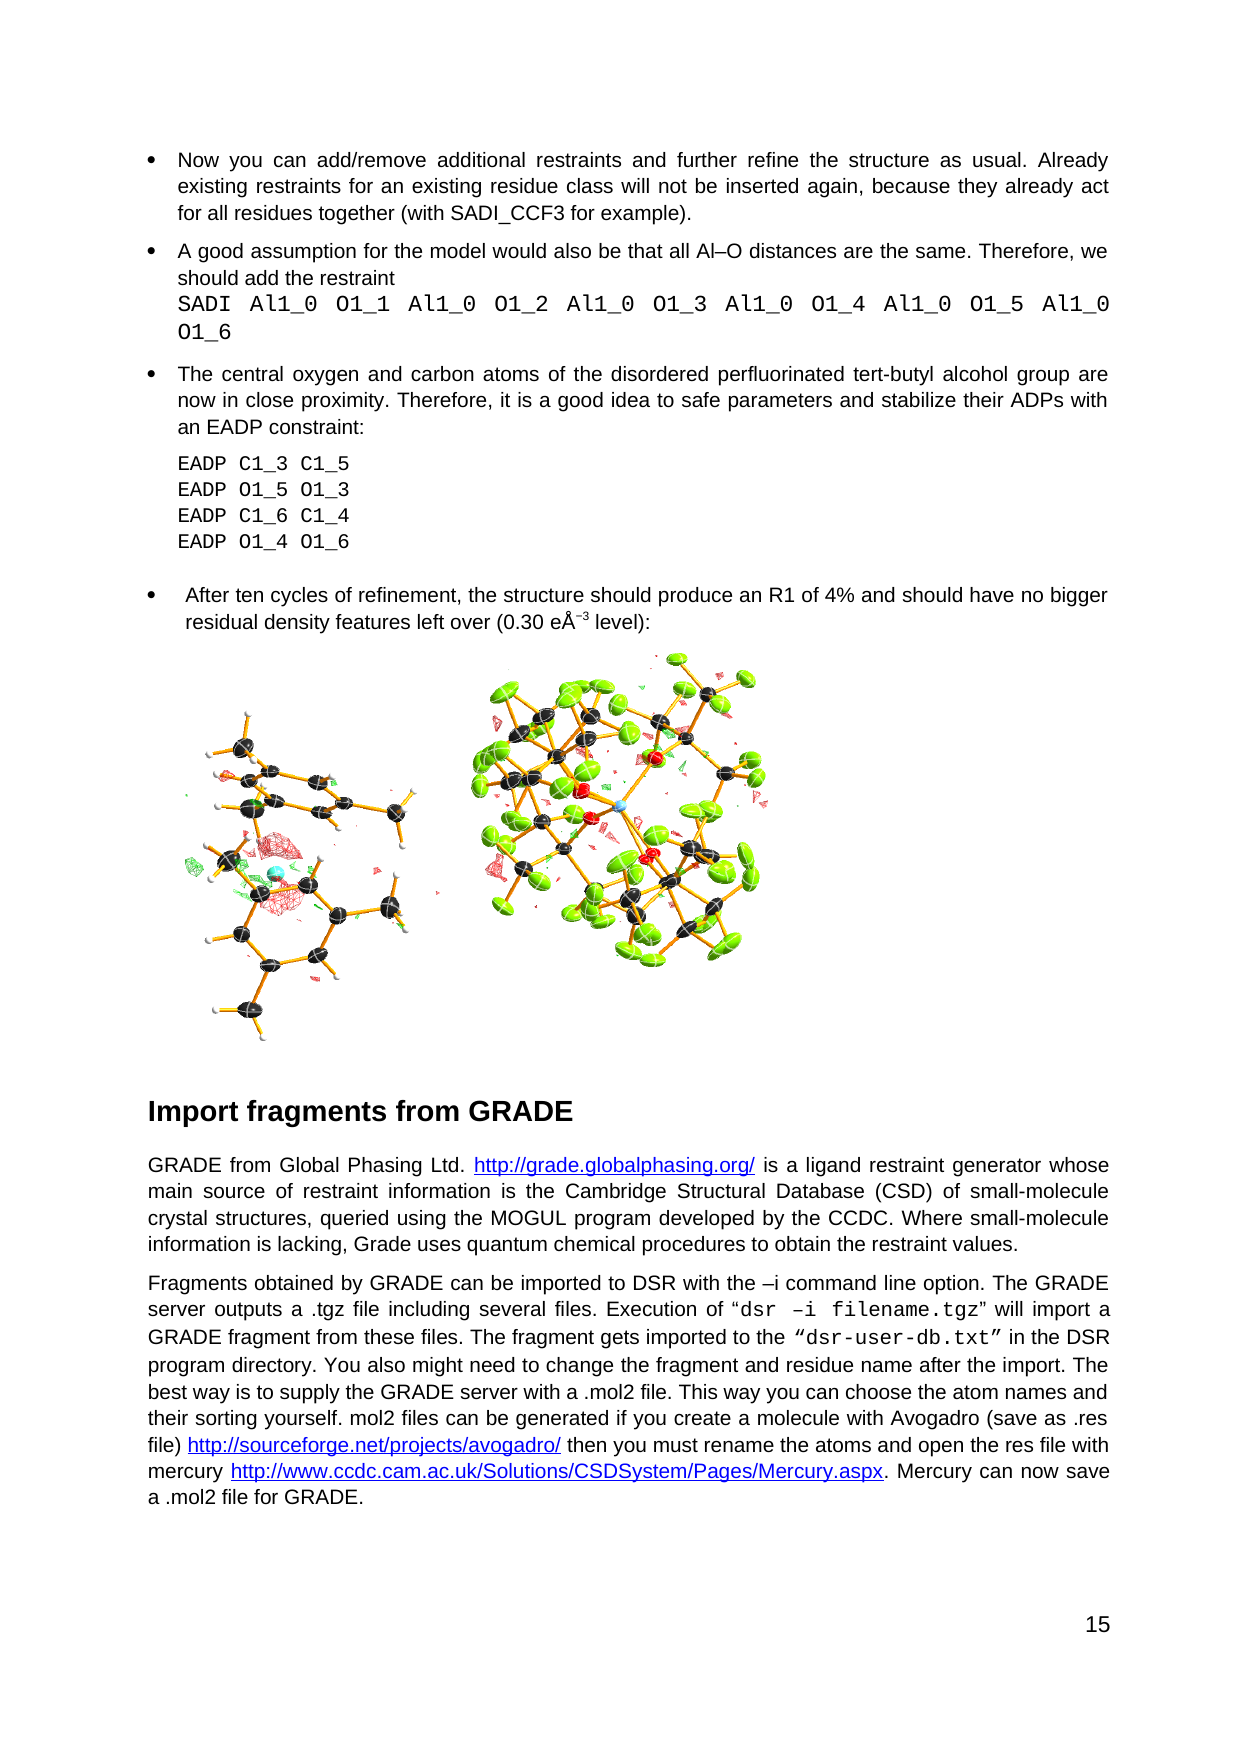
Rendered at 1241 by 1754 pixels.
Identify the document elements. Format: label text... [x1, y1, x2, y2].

text The central oxygen and carbon atoms of the disordered perfluorinated tert-butyl alcohol group are now in close proximity. Therefore, it is a good idea to safe parameters and stabilize their ADPs with an EADP constraint: [148, 362, 1110, 438]
list After ten cycles of refinement, the structure should produce an R1 of 4% and should have no bigger residual density features left over (0.30 eÅ−3 level): [148, 583, 1110, 633]
text Now you can add/remove additional restraints and further refine the structure as usual. Already existing restraints for an existing residue class will not be inserted again, because they already act for all residues together (with SADI_CCF3 for example). [148, 148, 1110, 224]
text EADP C1_3 C1_5 [177, 453, 1110, 477]
text Import fragments from GRADE [148, 1094, 1110, 1128]
picture [185, 648, 785, 1042]
text GRADE from Global Phasing Ltd. http://grade.globalphasing.org/ is a ligand restraint generator whose main source of restraint information is the Cambridge Structural Database (CSD) of small-molecule crystal structures, queried using the MOGUL program developed by the CCDC. Where small-molecule information is lacking, Grade uses quantum chemical procedures to obtain the restraint values. [148, 1153, 1110, 1256]
text EADP O1_4 O1_6 [177, 531, 1110, 555]
text EADP C1_6 C1_4 [177, 505, 1110, 529]
text Fragments obtained by GRADE can be imported to DSR with the –i command line option. The GRADE server outputs a .tgz file including several files. Execution of “dsr –i filename.tgz” will import a GRADE fragment from these files. The fragment gets imported to the “dsr-user-db.txt” in the DSR program directory. You also might need to change the fragment and residue name after the import. The best way is to supply the GRADE server with a .mol2 file. This way you can choose the atom names and their sorting yourself. mol2 files can be generated if you create a molecule with Avogadro (save as .res file) http://sourceforge.net/projects/avogadro/ then you must rename the atoms and open the res file with mercury http://www.ccdc.cam.ac.uk/Solutions/CSDSystem/Pages/Mercury.aspx. Mercury can now save a .mol2 file for GRADE. [148, 1271, 1110, 1509]
text A good assumption for the model would also be that all Al–O distances are the same. Therefore, we should add the restraint SADI Al1_0 O1_1 Al1_0 O1_2 Al1_0 O1_3 Al1_0 O1_4 Al1_0 O1_5 Al1_0 O1_6 [148, 239, 1110, 347]
text EADP O1_5 O1_3 [177, 479, 1110, 503]
